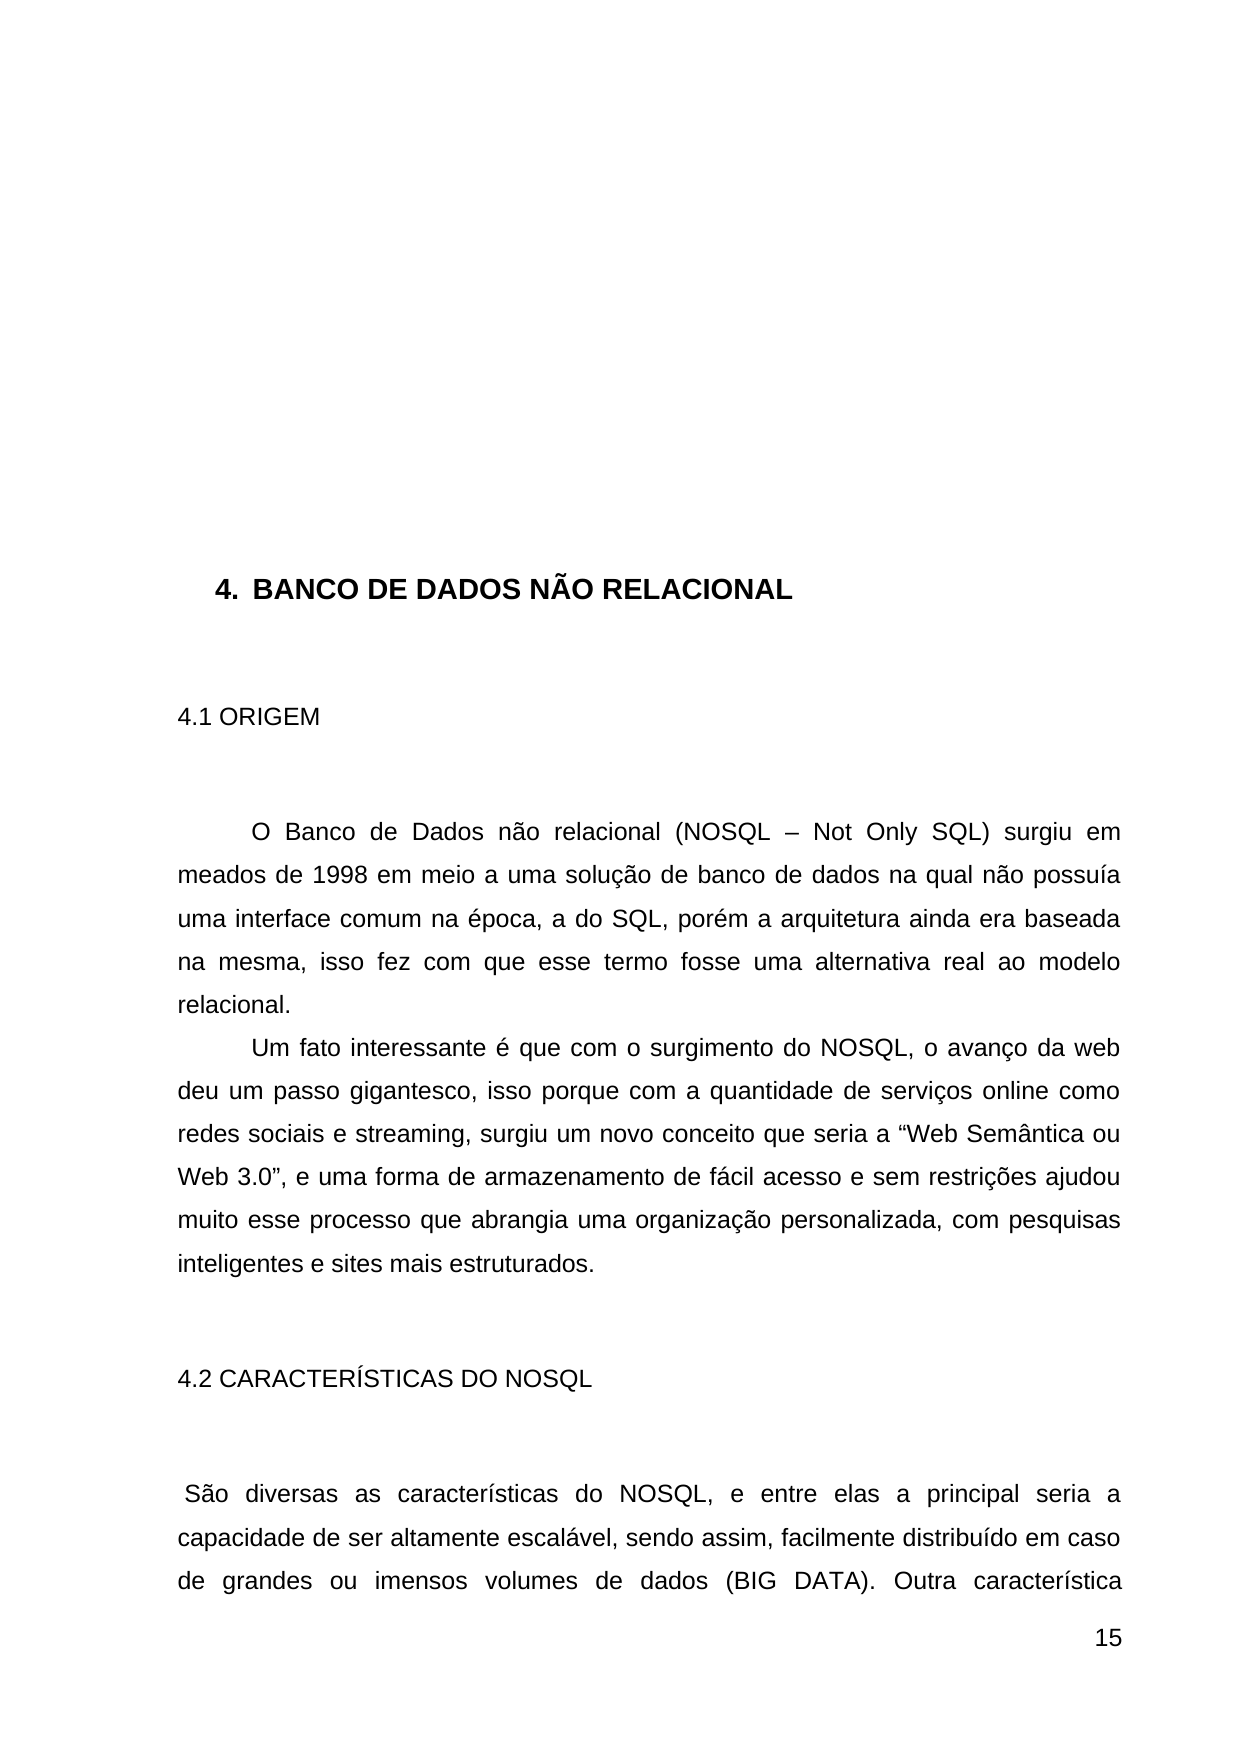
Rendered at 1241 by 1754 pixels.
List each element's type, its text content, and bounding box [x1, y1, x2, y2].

subtitle 4.1 ORIGEM [177, 702, 1122, 731]
subtitle BANCO DE DADOS NÃO RELACIONAL [215, 572, 1122, 606]
text O Banco de Dados não relacional (NOSQL – Not Only SQL) surgiu em meados de 1998 em meio a uma solução de banco de dados na qual não possuía uma interface comum na época, a do SQL, porém a arquitetura ainda era baseada na mesma, isso fez com que esse termo fosse uma alternativa real ao modelo relacional. [177, 817, 1122, 1019]
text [177, 1479, 1122, 1594]
text Um fato interessante é que com o surgimento do NOSQL, o avanço da web deu um passo gigantesco, isso porque com a quantidade de serviços online como redes sociais e streaming, surgiu um novo conceito que seria a “Web Semântica ou Web 3.0”, e uma forma de armazenamento de fácil acesso e sem restrições ajudou muito esse processo que abrangia uma organização personalizada, com pesquisas inteligentes e sites mais estruturados. [177, 1033, 1122, 1277]
subtitle 4.2 CARACTERÍSTICAS DO NOSQL [177, 1364, 1122, 1393]
